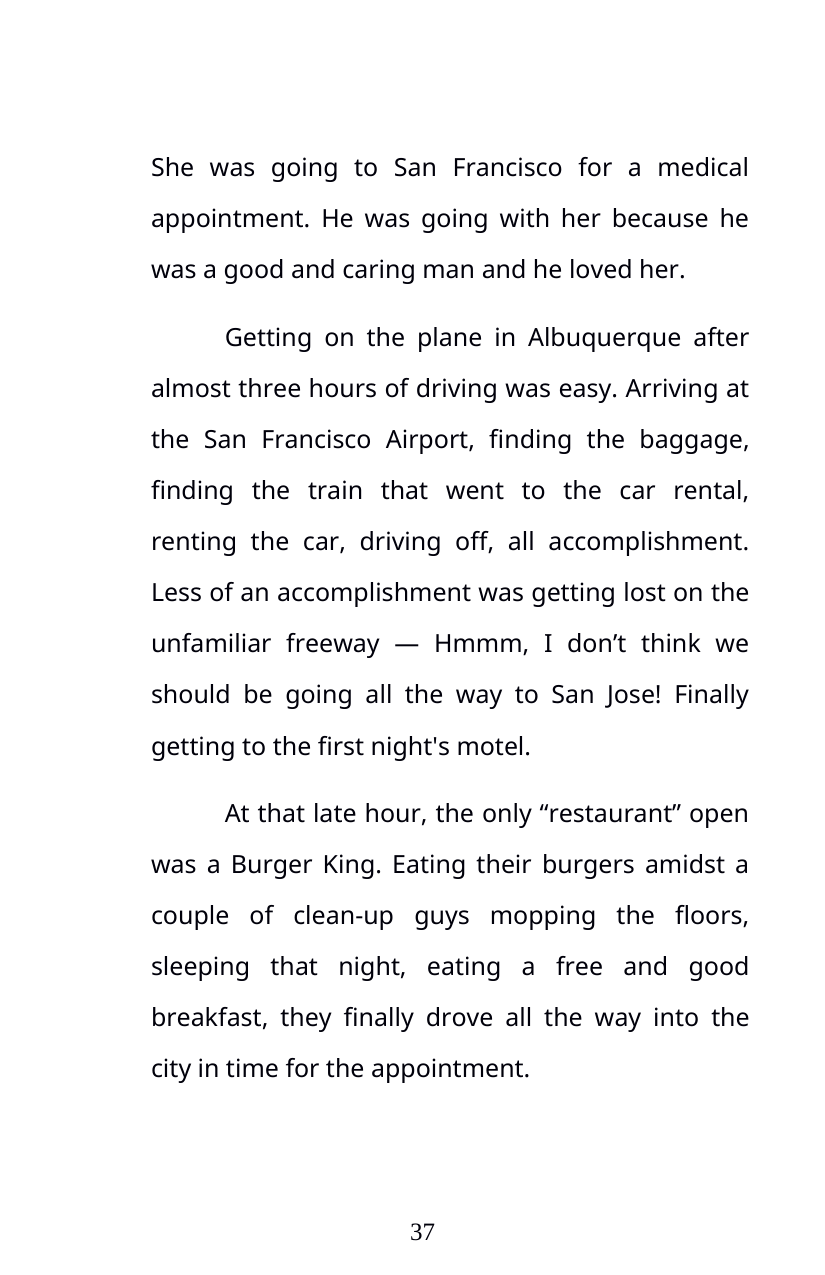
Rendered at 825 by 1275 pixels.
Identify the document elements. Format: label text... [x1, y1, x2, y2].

text Getting on the plane in Albuquerque after almost three hours of driving was easy. Arriving at the San Francisco Airport, finding the baggage, finding the train that went to the car rental, renting the car, driving off, all accomplishment. Less of an accomplishment was getting lost on the unfamiliar freeway — Hmmm, I don’t think we should be going all the way to San Jose! Finally getting to the first night's motel. [151, 320, 750, 762]
text At that late hour, the only “restaurant” open was a Burger King. Eating their burgers amidst a couple of clean-up guys mopping the floors, sleeping that night, eating a free and good breakfast, they finally drove all the way into the city in time for the appointment. [151, 796, 750, 1085]
text She was going to San Francisco for a medical appointment. He was going with her because he was a good and caring man and he loved her. [151, 150, 750, 286]
